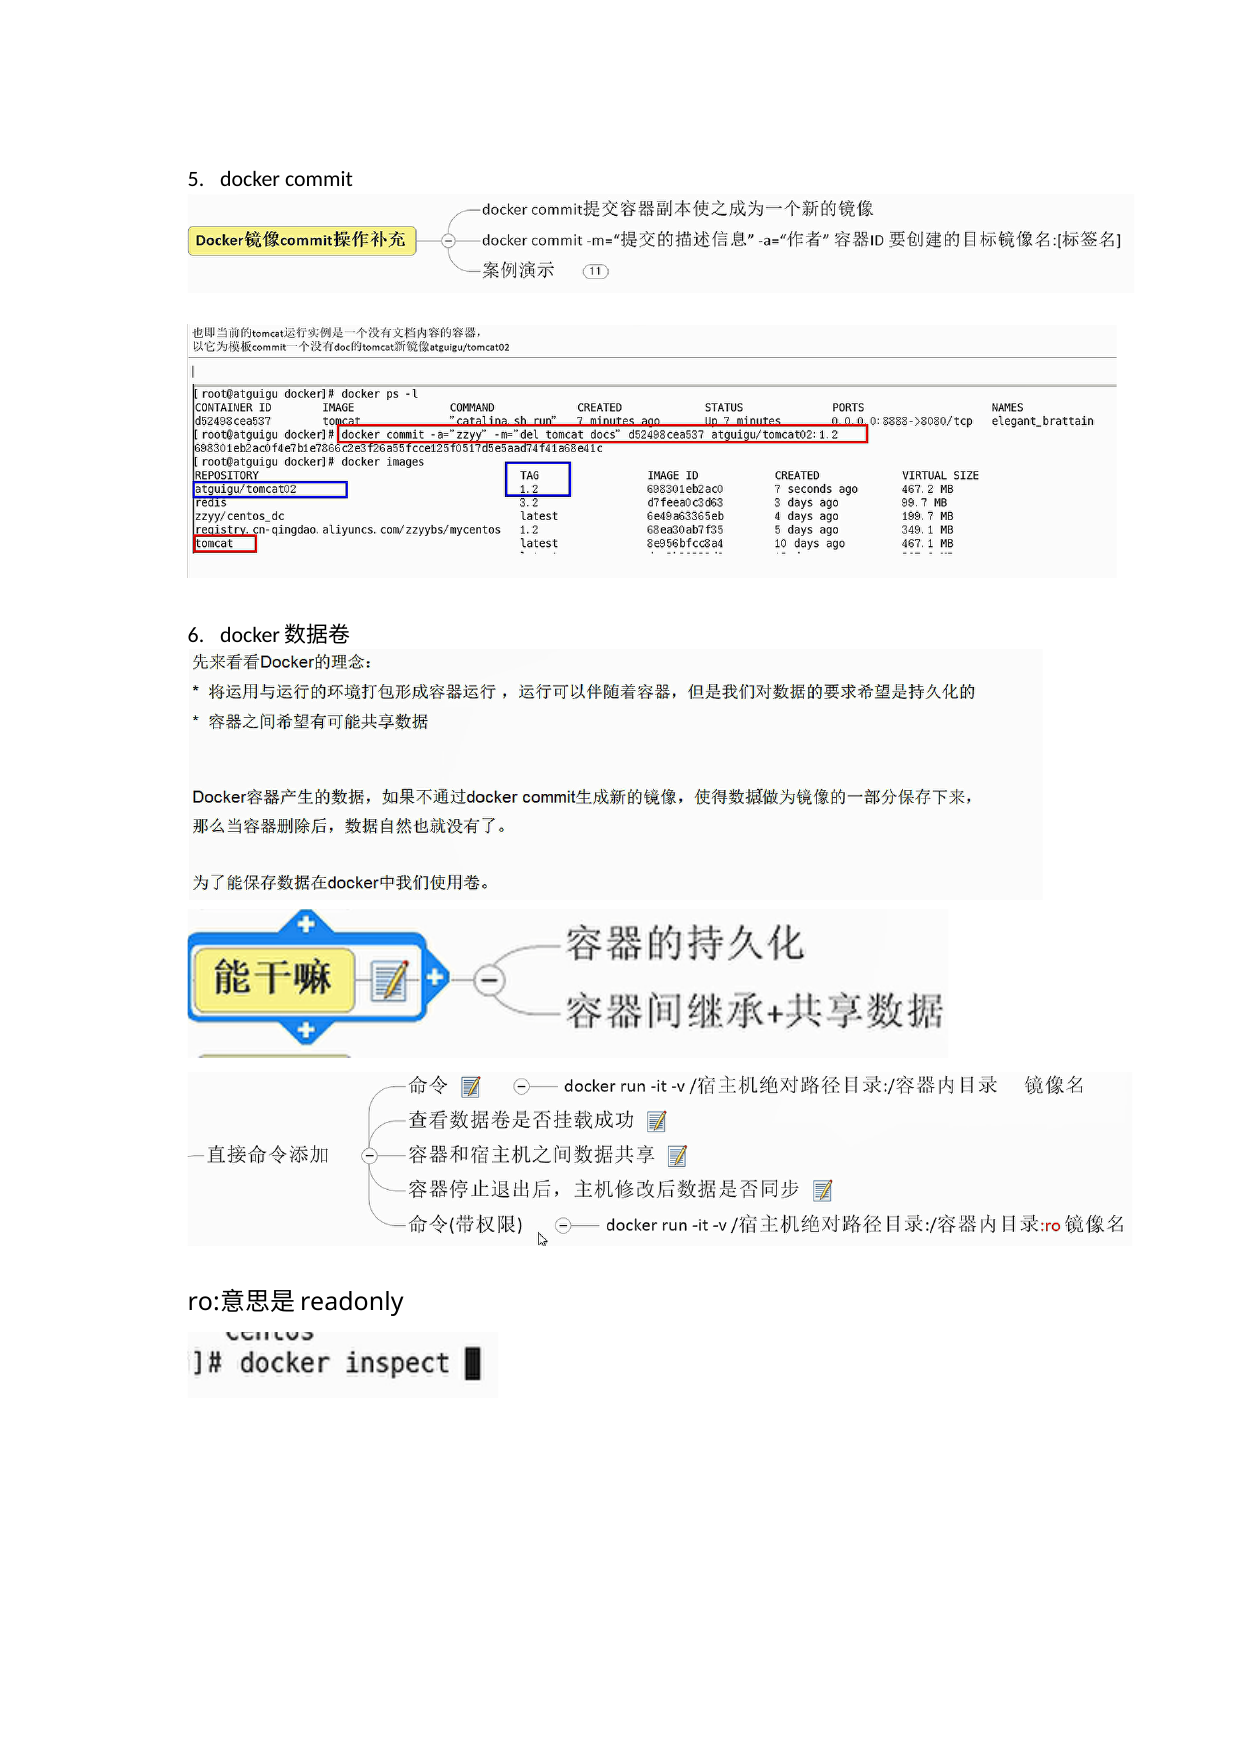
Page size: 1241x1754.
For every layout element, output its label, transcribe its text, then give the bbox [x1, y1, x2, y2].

text ro:意思是readonly [187, 1267, 1053, 1332]
picture [187, 909, 949, 1058]
picture [187, 1072, 1133, 1246]
picture [187, 194, 1135, 293]
list docker commit [187, 162, 1053, 194]
picture [187, 324, 1117, 578]
picture [187, 649, 1043, 900]
picture [187, 1332, 499, 1398]
list docker数据卷 [187, 617, 1053, 649]
